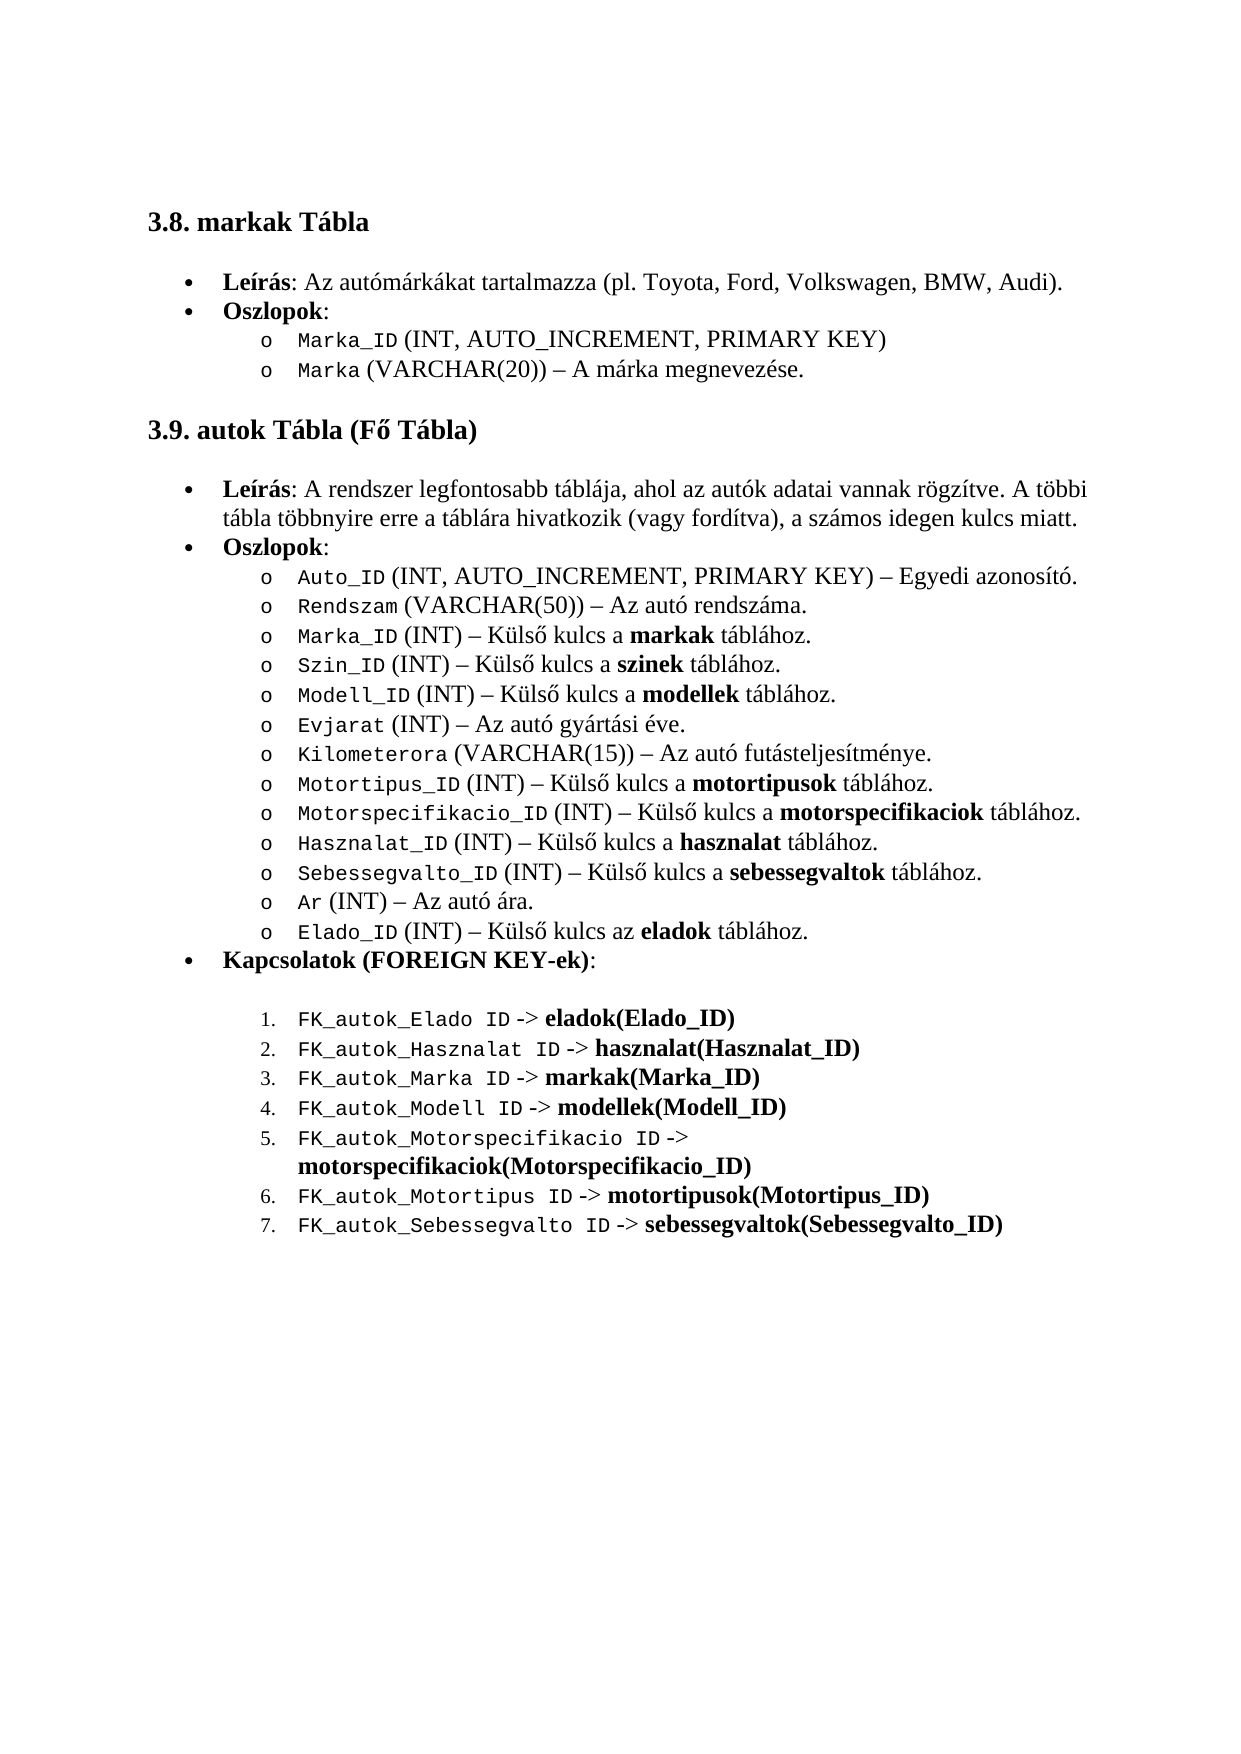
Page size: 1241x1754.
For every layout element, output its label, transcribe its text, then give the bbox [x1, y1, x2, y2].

list Ar (INT) – Az autó ára. [260, 886, 1093, 916]
list Hasznalat_ID (INT) – Külső kulcs a hasznalat táblához. [260, 827, 1093, 857]
list Oszlopok: [185, 296, 1093, 324]
list Elado_ID (INT) – Külső kulcs az eladok táblához. [260, 916, 1093, 945]
list Szin_ID (INT) – Külső kulcs a szinek táblához. [260, 649, 1093, 679]
list Marka_ID (INT) – Külső kulcs a markak táblához. [260, 620, 1093, 649]
list Evjarat (INT) – Az autó gyártási éve. [260, 709, 1093, 738]
list Oszlopok: [185, 532, 1093, 561]
list FK_autok_Elado ID -> eladok(Elado_ID) [260, 1003, 1093, 1033]
list Marka (VARCHAR(20)) – A márka megnevezése. [260, 354, 1093, 384]
list Leírás: A rendszer legfontosabb táblája, ahol az autók adatai vannak rögzítve. A többi tábla többnyire erre a táblára hivatkozik (vagy fordítva), a számos idegen kulcs miatt. [185, 474, 1093, 532]
text 3.9. autok Tábla (Fő Tábla) [148, 413, 1093, 445]
list Motortipus_ID (INT) – Külső kulcs a motortipusok táblához. [260, 768, 1093, 797]
list FK_autok_Hasznalat ID -> hasznalat(Hasznalat_ID) [260, 1033, 1093, 1062]
list Leírás: Az autómárkákat tartalmazza (pl. Toyota, Ford, Volkswagen, BMW, Audi). [185, 267, 1093, 296]
list Sebessegvalto_ID (INT) – Külső kulcs a sebessegvaltok táblához. [260, 857, 1093, 886]
list FK_autok_Marka ID -> markak(Marka_ID) [260, 1062, 1093, 1092]
list Modell_ID (INT) – Külső kulcs a modellek táblához. [260, 679, 1093, 709]
list Rendszam (VARCHAR(50)) – Az autó rendszáma. [260, 590, 1093, 620]
list FK_autok_Motorspecifikacio ID -> motorspecifikaciok(Motorspecifikacio_ID) [260, 1122, 1093, 1180]
list Motorspecifikacio_ID (INT) – Külső kulcs a motorspecifikaciok táblához. [260, 797, 1093, 827]
list FK_autok_Modell ID -> modellek(Modell_ID) [260, 1092, 1093, 1122]
text 3.8. markak Tábla [148, 206, 1093, 238]
list Kapcsolatok (FOREIGN KEY-ek): [185, 945, 1093, 974]
list Kilometerora (VARCHAR(15)) – Az autó futásteljesítménye. [260, 738, 1093, 768]
list FK_autok_Sebessegvalto ID -> sebessegvaltok(Sebessegvalto_ID) [260, 1209, 1093, 1239]
list Auto_ID (INT, AUTO_INCREMENT, PRIMARY KEY) – Egyedi azonosító. [260, 561, 1093, 590]
list Marka_ID (INT, AUTO_INCREMENT, PRIMARY KEY) [260, 324, 1093, 354]
list FK_autok_Motortipus ID -> motortipusok(Motortipus_ID) [260, 1180, 1093, 1209]
